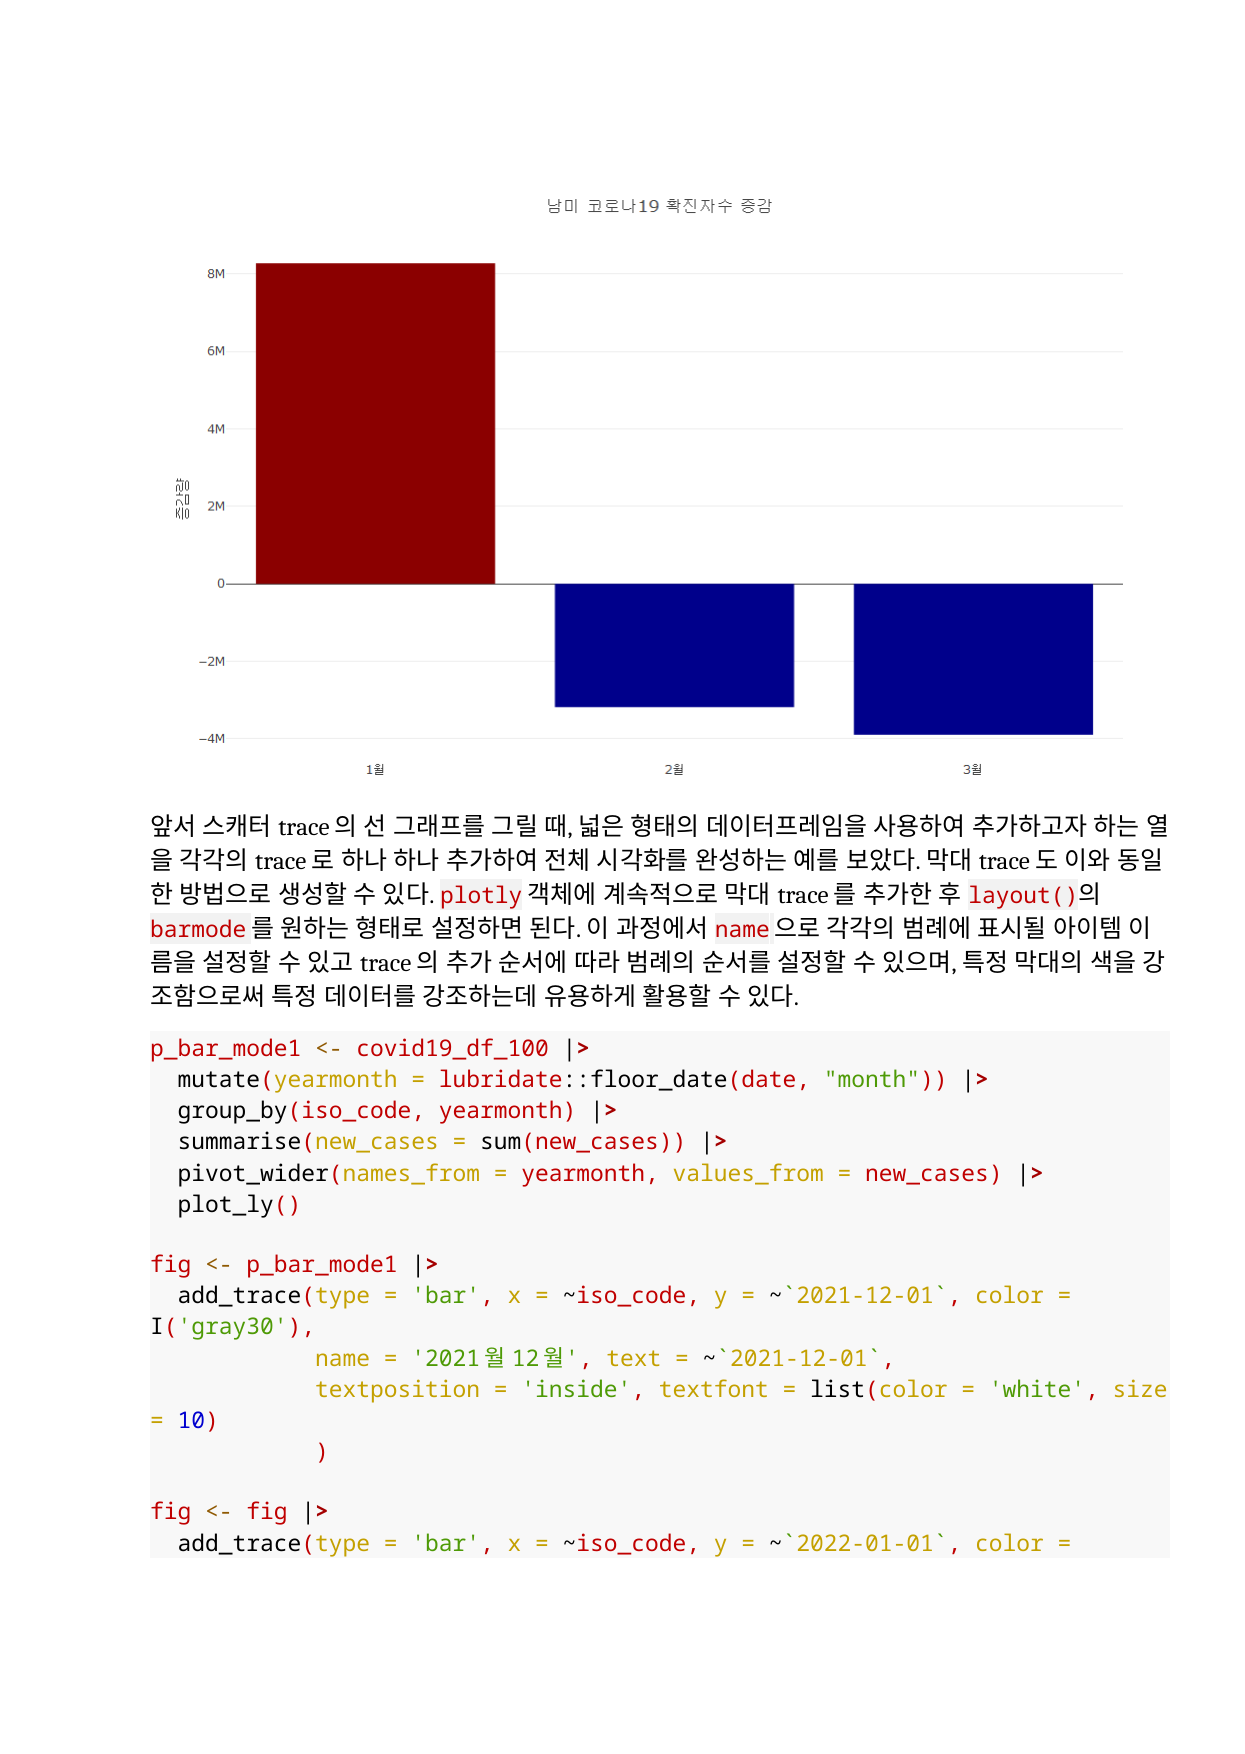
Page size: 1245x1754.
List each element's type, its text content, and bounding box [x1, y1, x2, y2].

picture [172, 187, 1148, 788]
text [150, 1031, 1170, 1558]
text 앞서 스캐터 trace의 선 그래프를 그릴 때, 넓은 형태의 데이터프레임을 사용하여 추가하고자 하는 열을 각각의 trace로 하나 하나 추가하여 전체 시각화를 완성하는 예를 보았다. 막대 trace도 이와 동일한 방법으로 생성할 수 있다. plotly 객체에 계속적으로 막대 trace를 추가한 후 layout()의 barmode를 원하는 형태로 설정하면 된다. 이 과정에서 name으로 각각의 범례에 표시될 아이템 이름을 설정할 수 있고 trace의 추가 순서에 따라 범례의 순서를 설정할 수 있으며, 특정 막대의 색을 강조함으로써 특정 데이터를 강조하는데 유용하게 활용할 수 있다. [150, 808, 1170, 1013]
